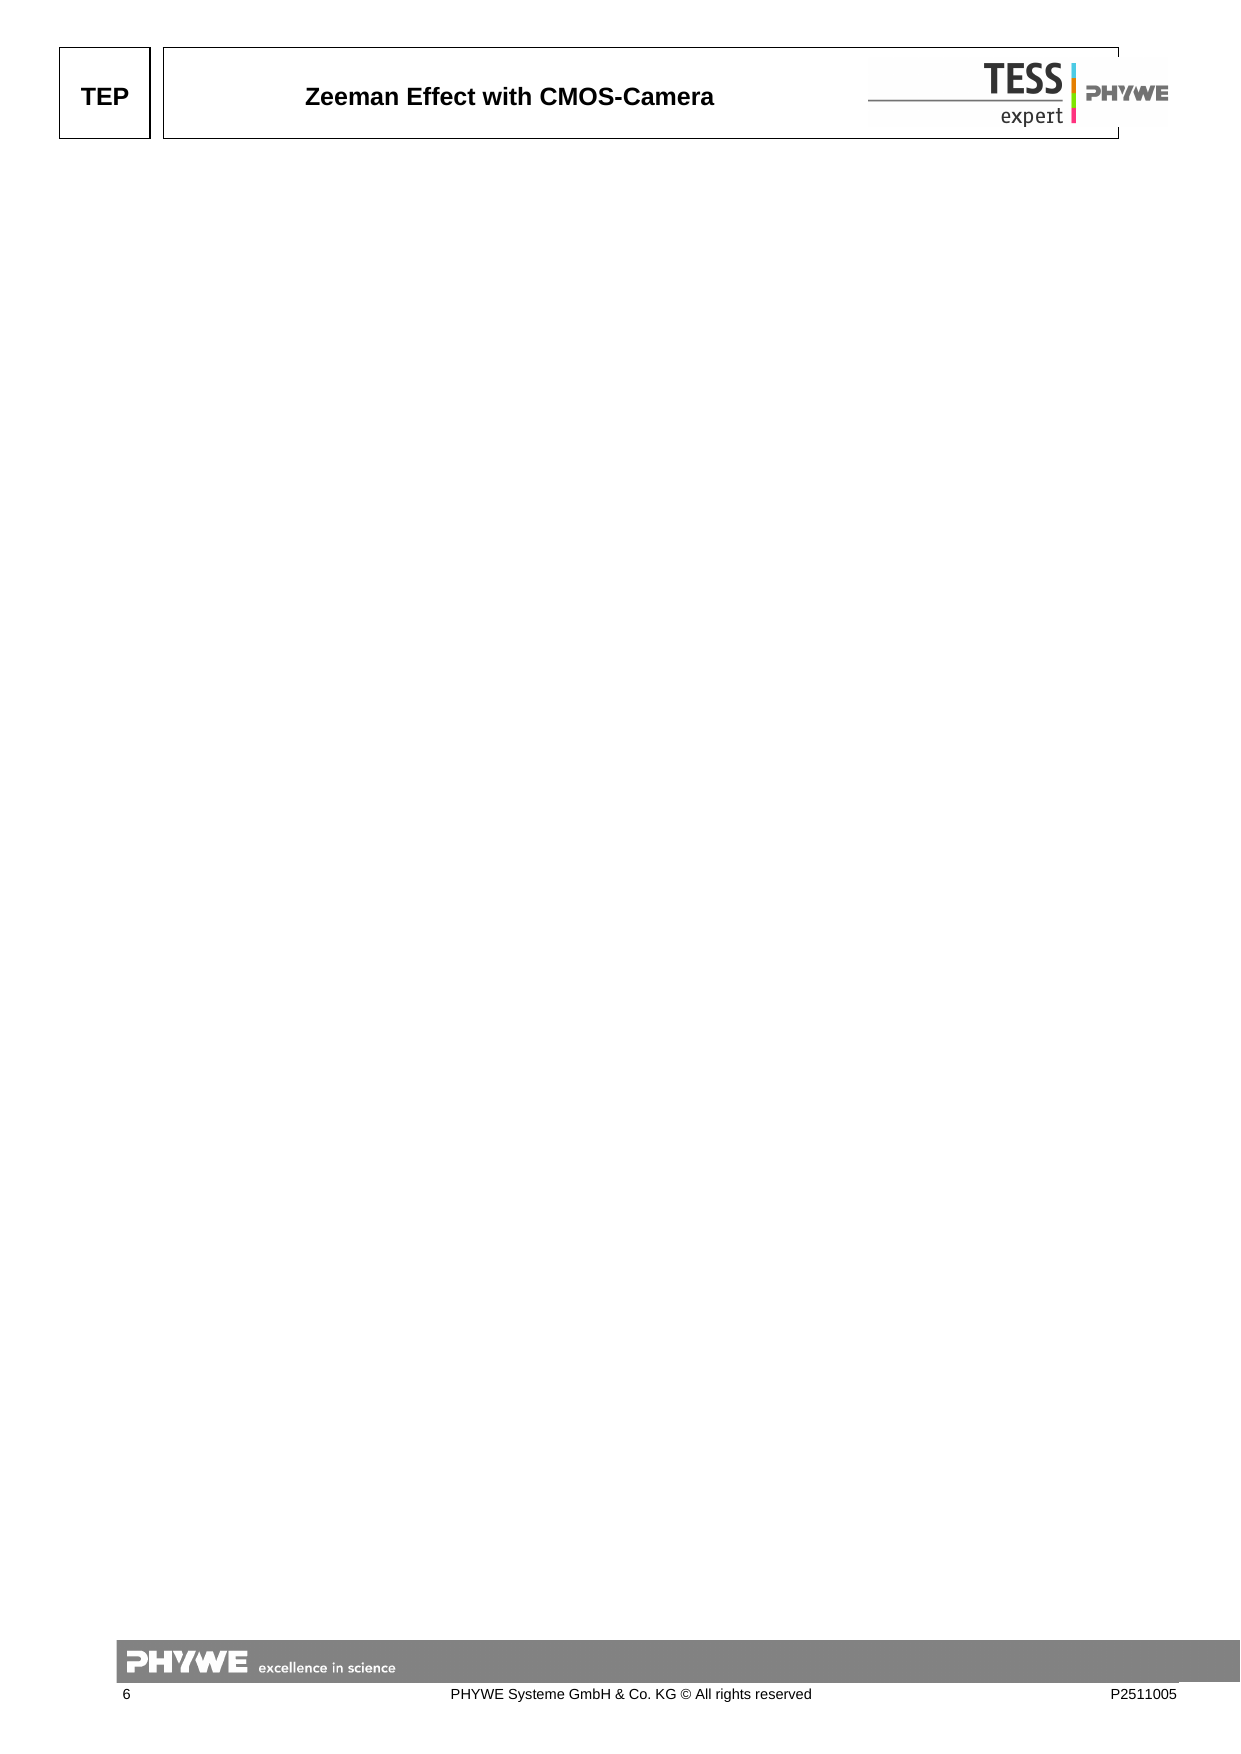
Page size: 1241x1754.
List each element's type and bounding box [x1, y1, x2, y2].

picture [868, 57, 1169, 127]
picture [116, 1640, 1240, 1683]
